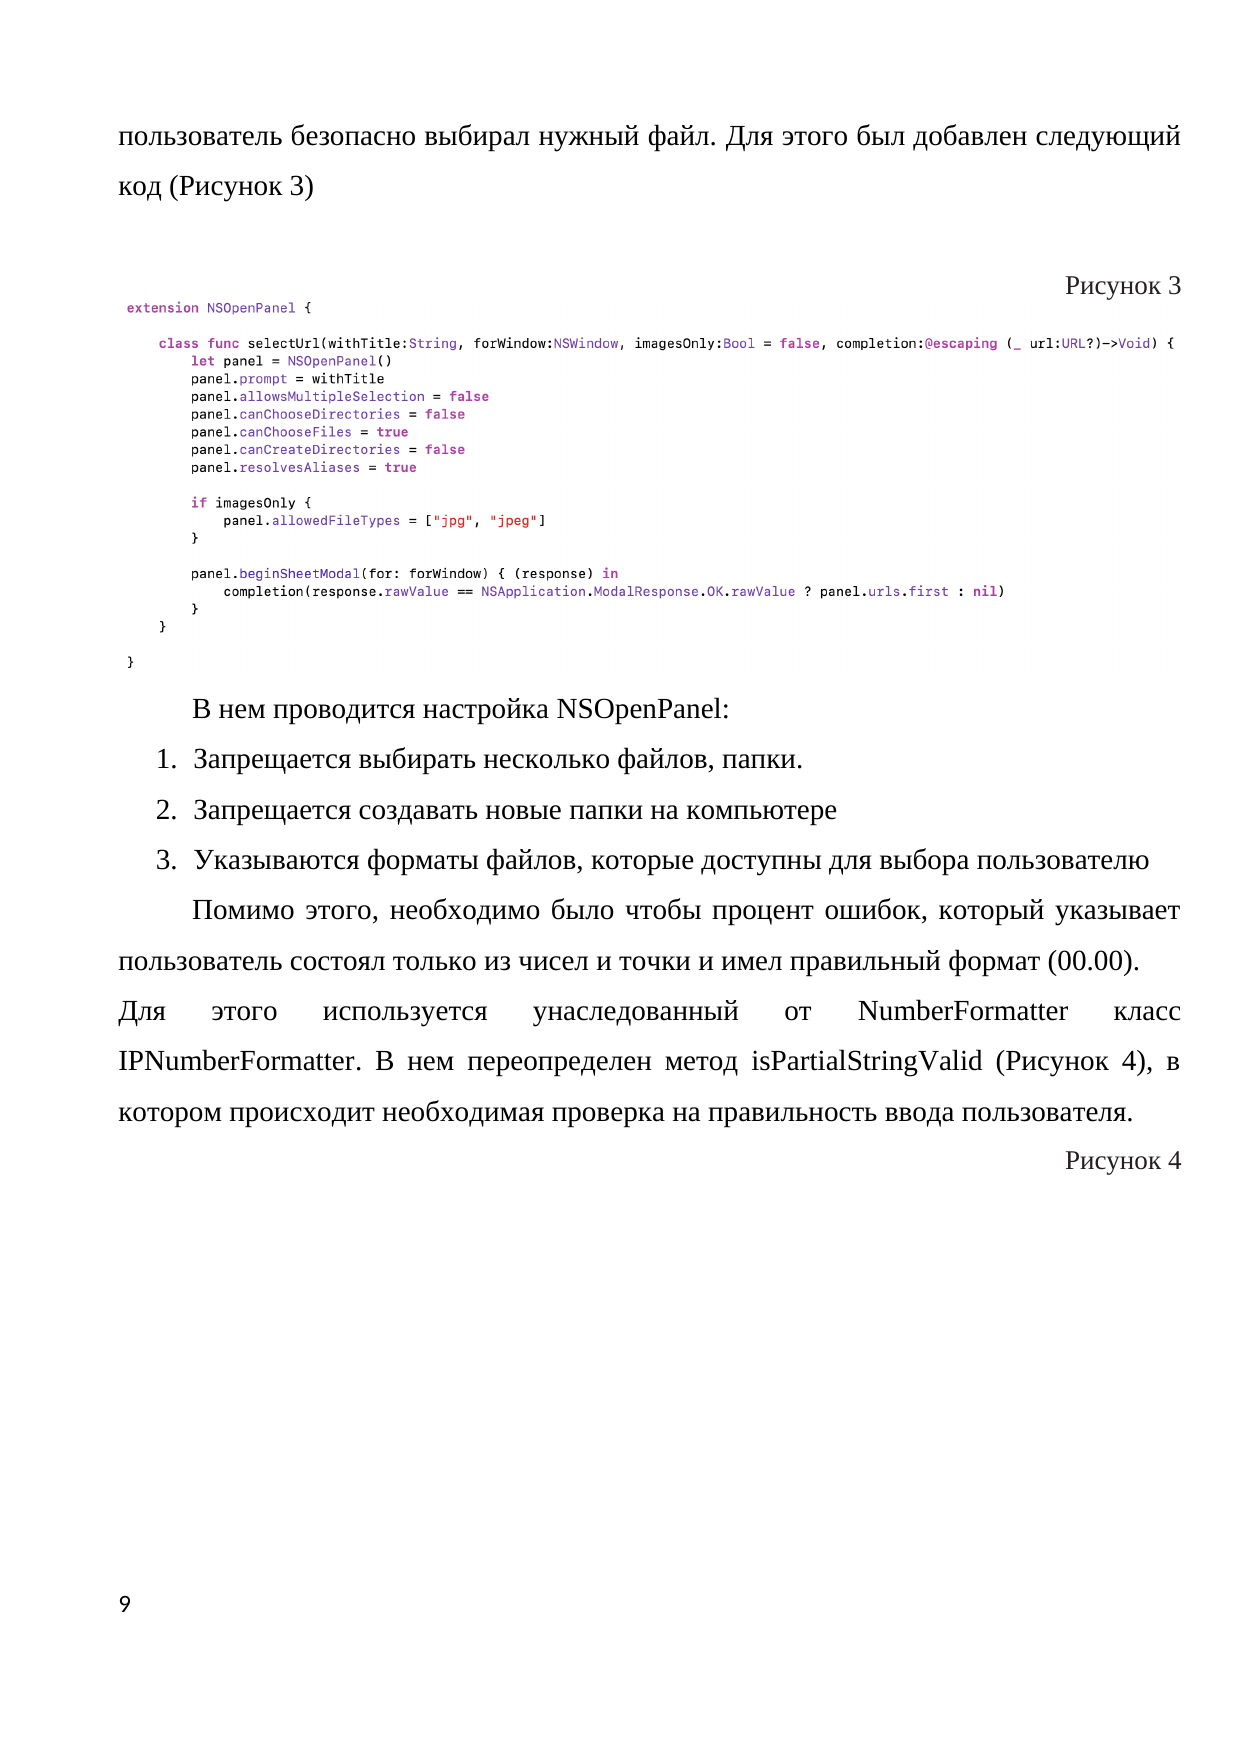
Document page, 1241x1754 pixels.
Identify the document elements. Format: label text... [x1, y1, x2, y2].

list Запрещается выбирать несколько файлов, папки. [156, 742, 1181, 775]
picture [118, 300, 1181, 675]
text Рисунок 3 [177, 269, 1181, 300]
list Указываются форматы файлов, которые доступны для выбора пользователю [156, 842, 1181, 876]
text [118, 118, 1181, 202]
text Рисунок 4 [177, 1144, 1181, 1175]
list Запрещается создавать новые папки на компьютере [156, 792, 1181, 825]
text Помимо этого, необходимо было чтобы процент ошибок, который указывает пользователь состоял только из чисел и точки и имел правильный формат (00.00). [118, 892, 1181, 976]
text Для этого используется унаследованный от NumberFormatter класс IPNumberFormatter. В нем переопределен метод isPartialStringValid (Рисунок 4), в котором происходит необходимая проверка на правильность ввода пользователя. [118, 993, 1181, 1127]
text В нем проводится настройка NSOpenPanel: [118, 691, 1181, 725]
